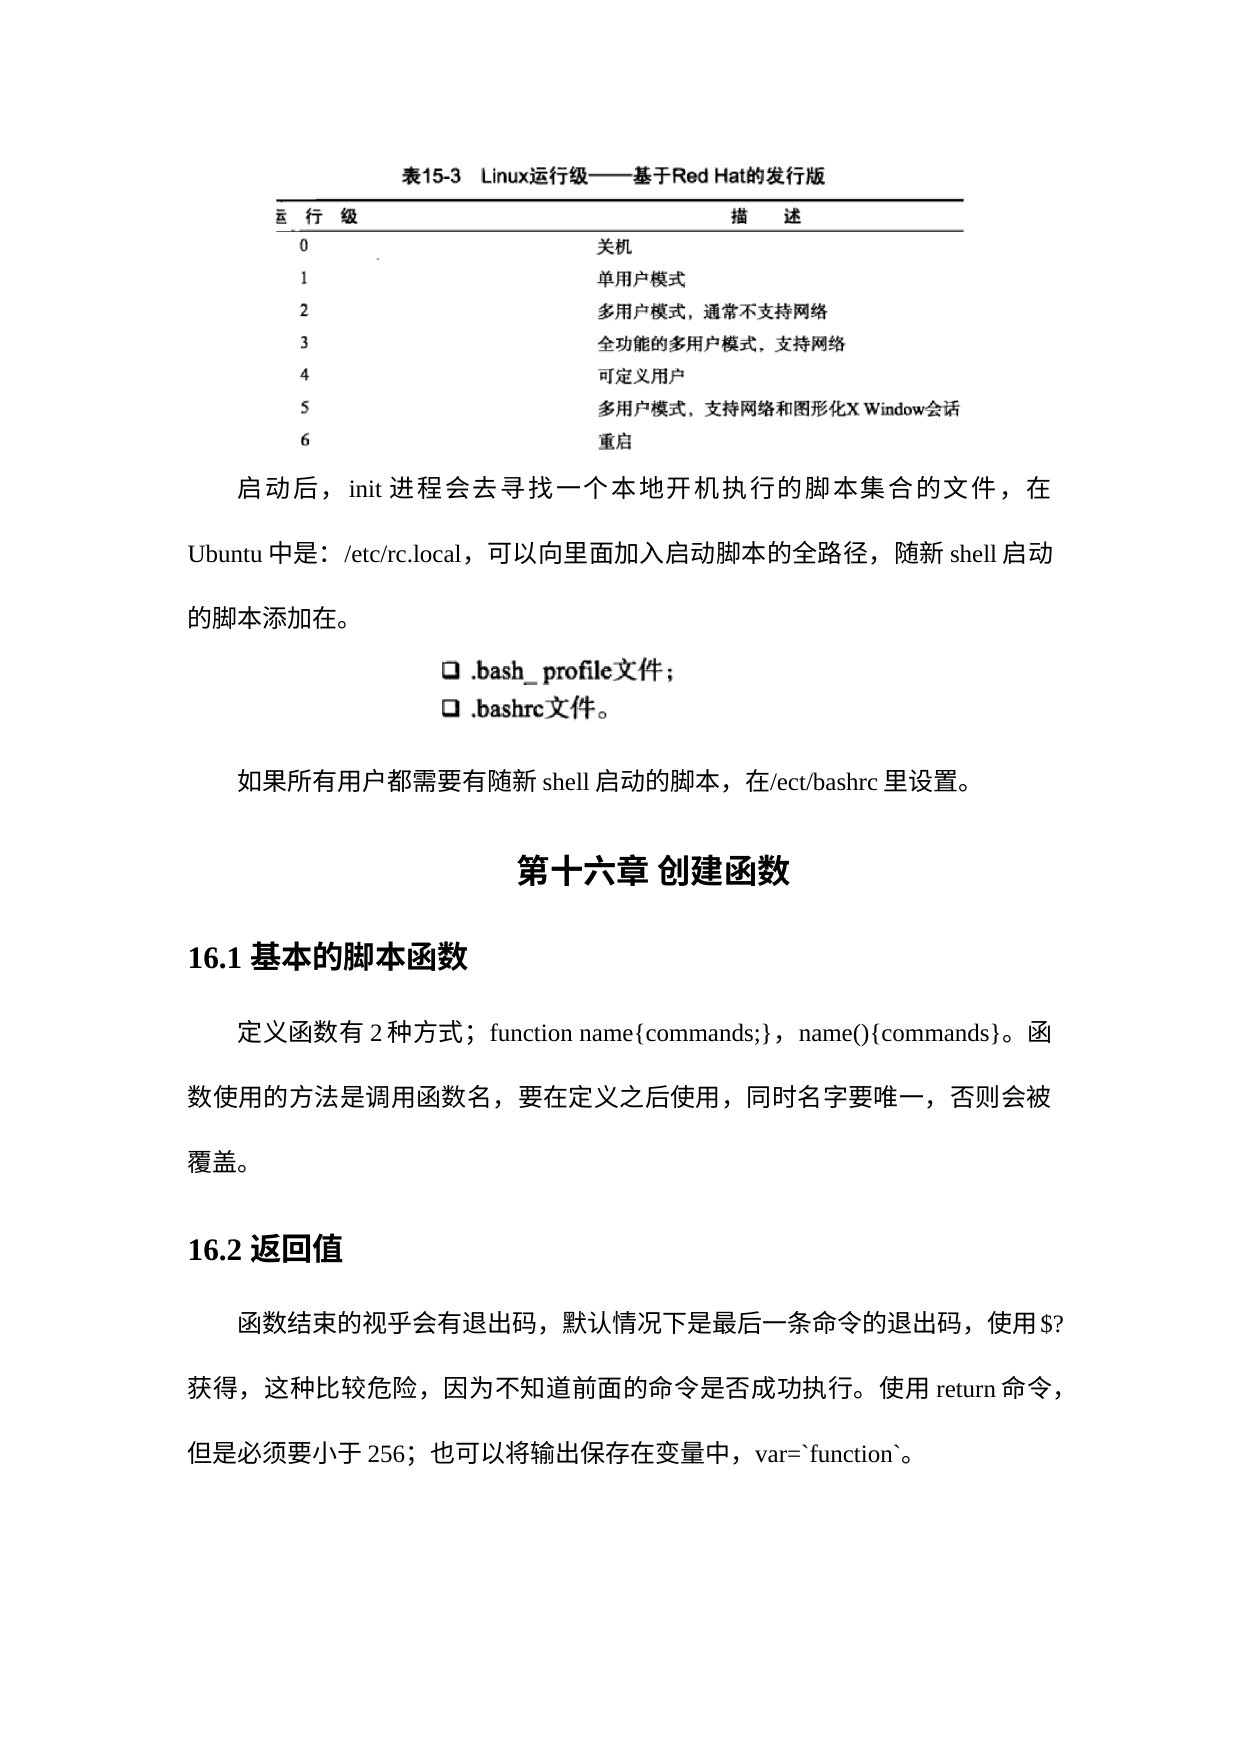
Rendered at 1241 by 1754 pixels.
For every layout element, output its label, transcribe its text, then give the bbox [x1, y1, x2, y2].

text 定义函数有2种方式；function name{commands;}，name(){commands}。函数使用的方法是调用函数名，要在定义之后使用，同时名字要唯一，否则会被覆盖。 [187, 998, 1053, 1193]
subtitle 16.2 返回值 [187, 1214, 1053, 1279]
subtitle 16.1 基本的脚本函数 [187, 923, 1053, 988]
picture [432, 649, 808, 723]
text 函数结束的视乎会有退出码，默认情况下是最后一条命令的退出码，使用$?获得，这种比较危险，因为不知道前面的命令是否成功执行。使用return命令，但是必须要小于256；也可以将输出保存在变量中，var=`function`。 [187, 1289, 1053, 1484]
picture [276, 162, 964, 452]
text 如果所有用户都需要有随新shell启动的脚本，在/ect/bashrc里设置。 [187, 747, 1053, 812]
subtitle 第十六章 创建函数 [187, 837, 1053, 902]
text 启动后，init进程会去寻找一个本地开机执行的脚本集合的文件，在Ubuntu中是：/etc/rc.local，可以向里面加入启动脚本的全路径，随新shell启动的脚本添加在。 [187, 454, 1053, 649]
